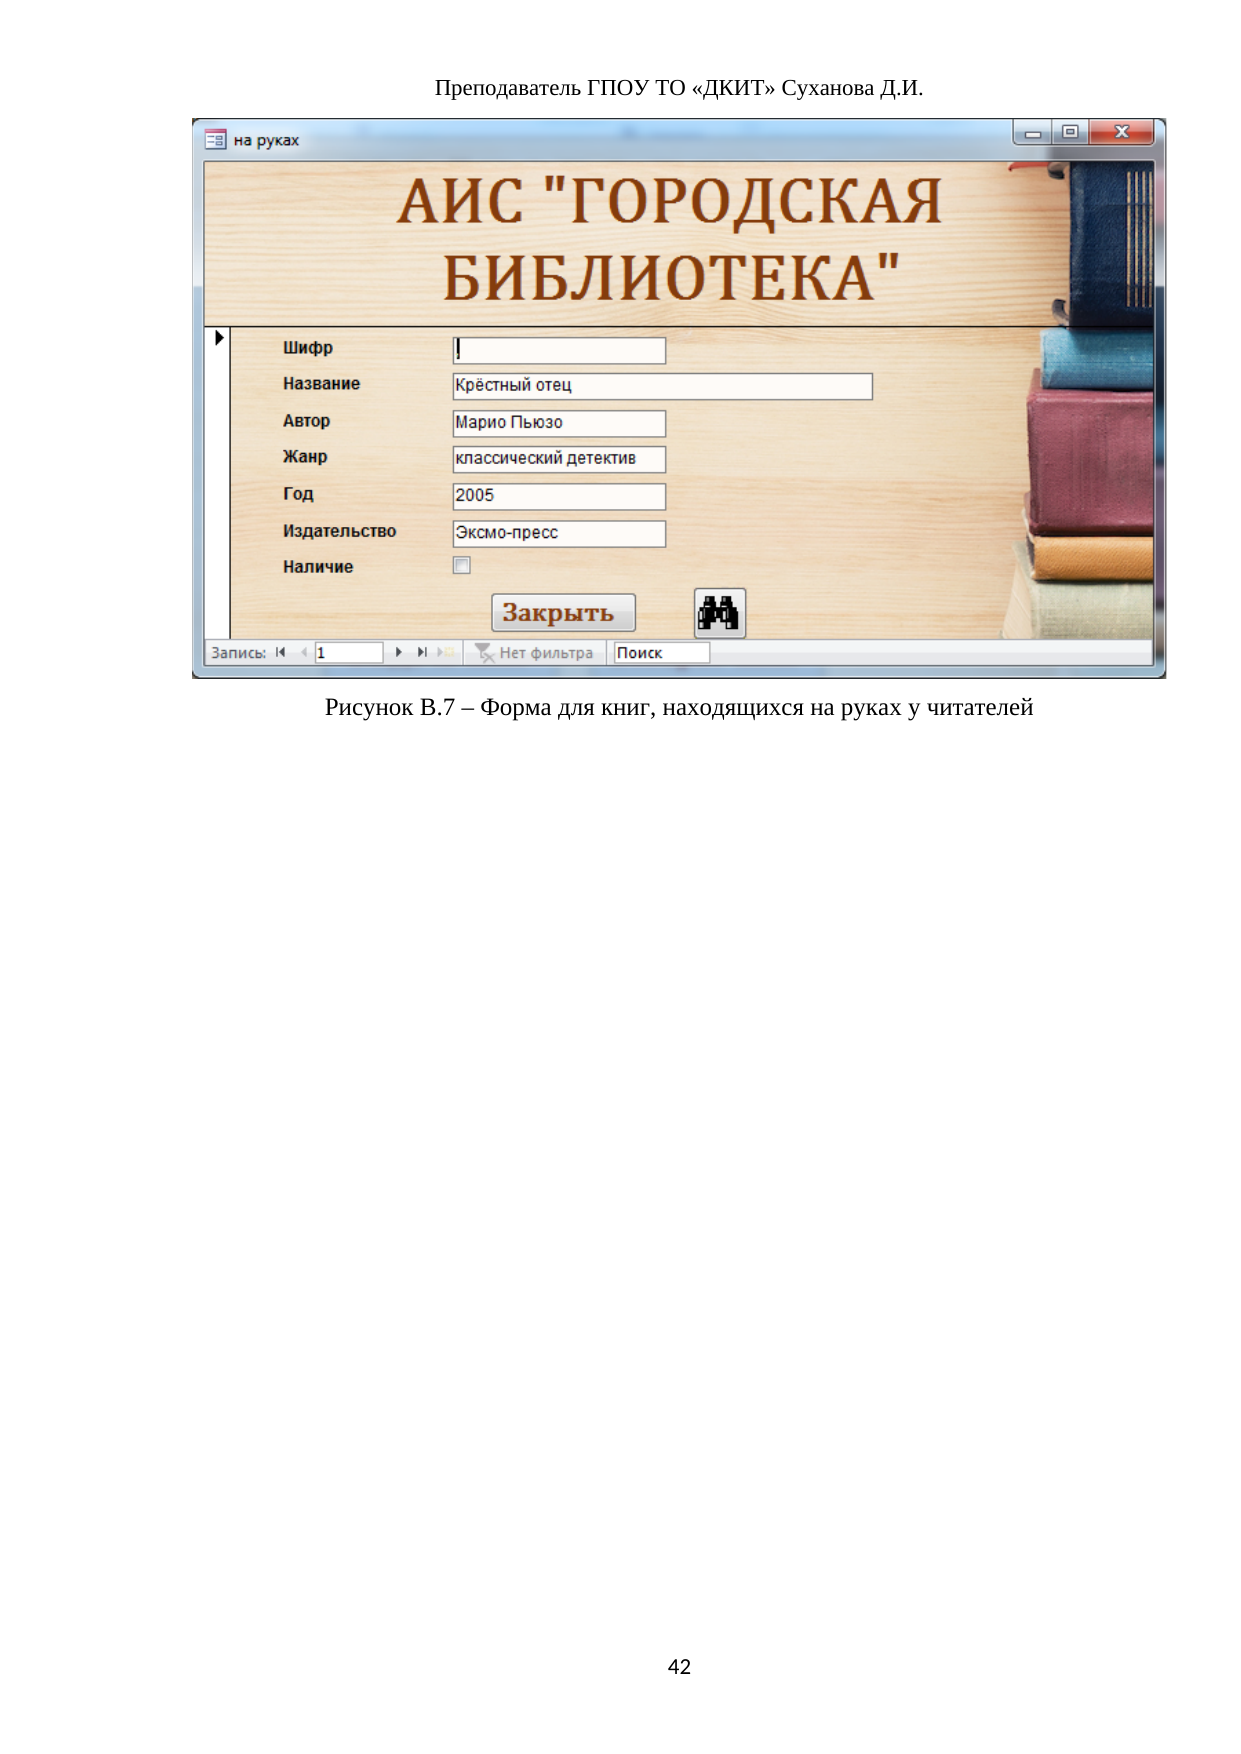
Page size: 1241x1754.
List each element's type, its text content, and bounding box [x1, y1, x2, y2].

picture [192, 118, 1167, 679]
text Рисунок В.7 – Форма для книг, находящихся на руках у читателей [177, 692, 1181, 721]
